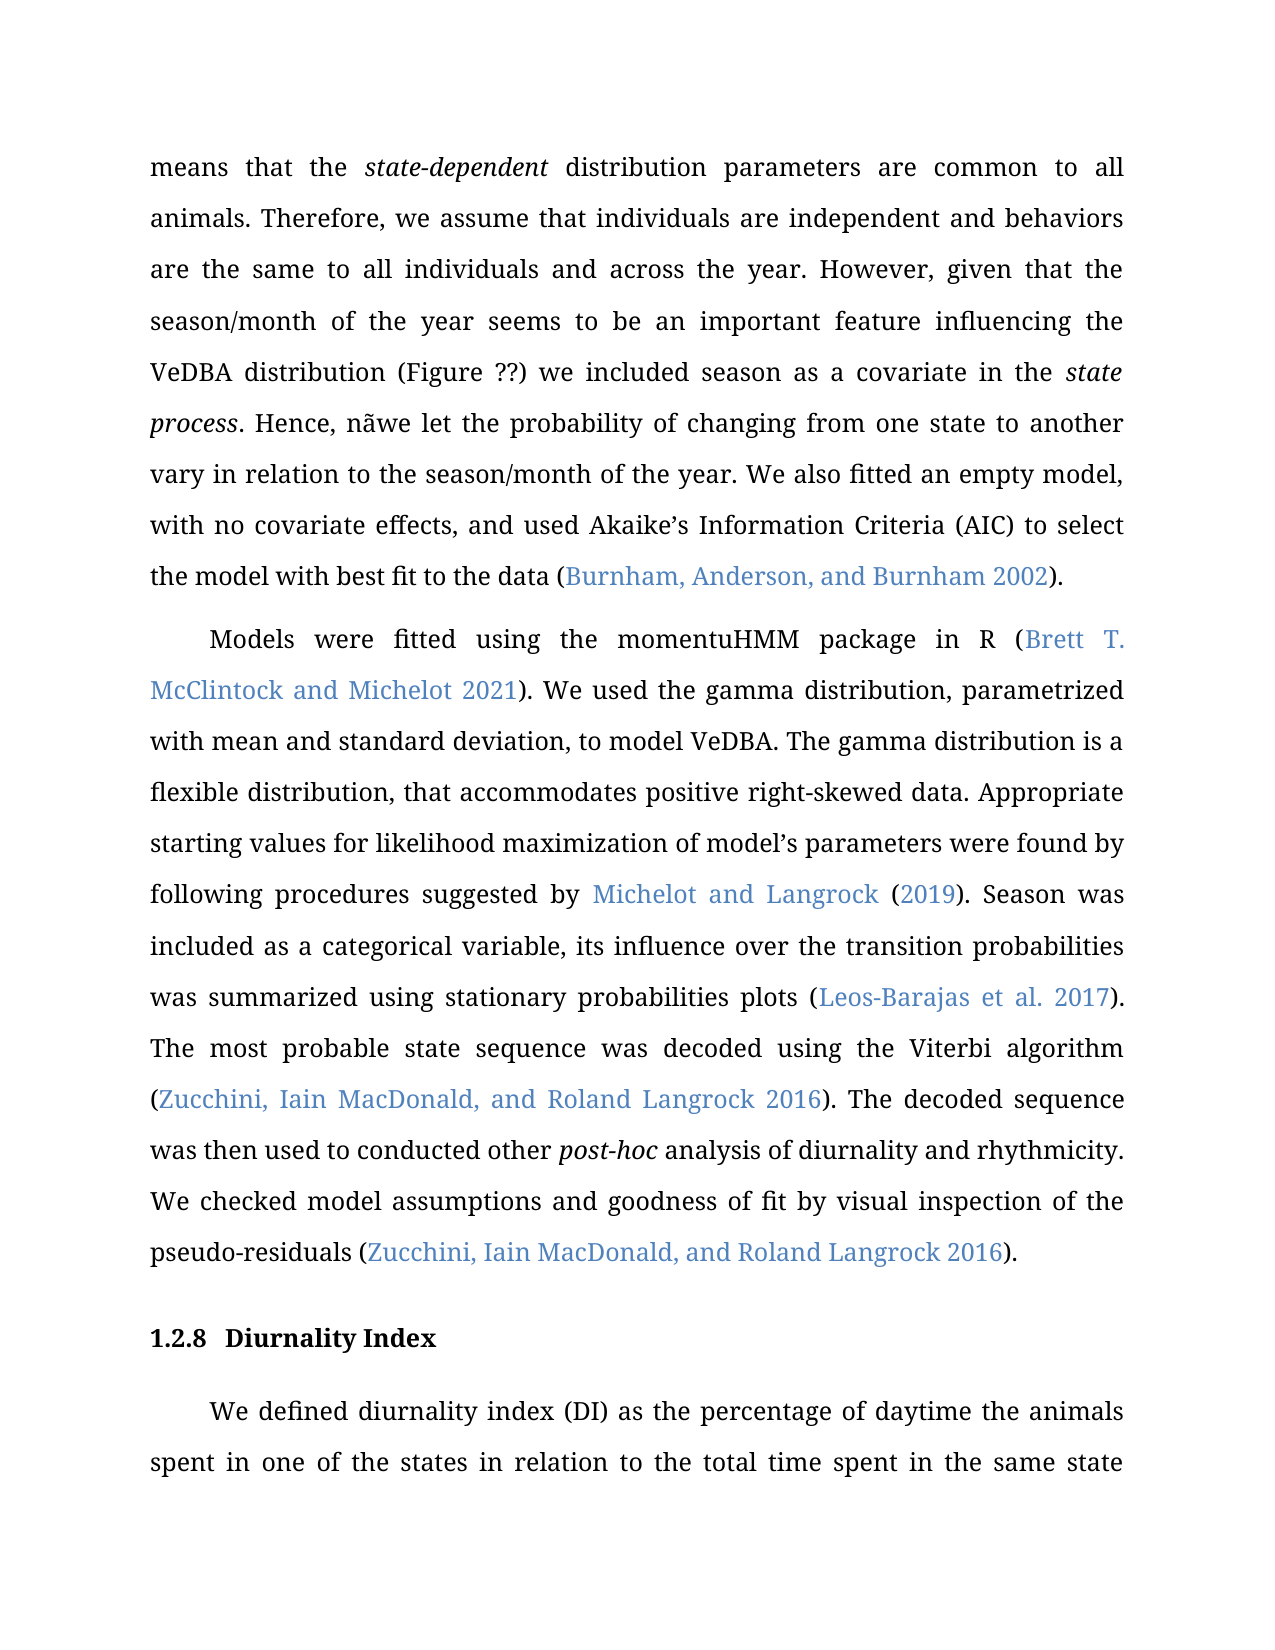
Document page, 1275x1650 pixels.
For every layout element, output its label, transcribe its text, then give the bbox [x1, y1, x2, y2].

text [150, 150, 1125, 592]
subtitle 1.2.8 Diurnality Index [150, 1321, 1125, 1355]
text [150, 1393, 1125, 1478]
text Models were fitted using the momentuHMM package in R (Brett T. McClintock and Michelot 2021). We used the gamma distribution, parametrized with mean and standard deviation, to model VeDBA. The gamma distribution is a flexible distribution, that accommodates positive right-skewed data. Appropriate starting values for likelihood maximization of model’s parameters were found by following procedures suggested by Michelot and Langrock (2019). Season was included as a categorical variable, its influence over the transition probabilities was summarized using stationary probabilities plots (Leos-Barajas et al. 2017). The most probable state sequence was decoded using the Viterbi algorithm (Zucchini, Iain MacDonald, and Roland Langrock 2016). The decoded sequence was then used to conducted other post-hoc analysis of diurnality and rhythmicity. We checked model assumptions and goodness of fit by visual inspection of the pseudo-residuals (Zucchini, Iain MacDonald, and Roland Langrock 2016). [150, 622, 1125, 1268]
